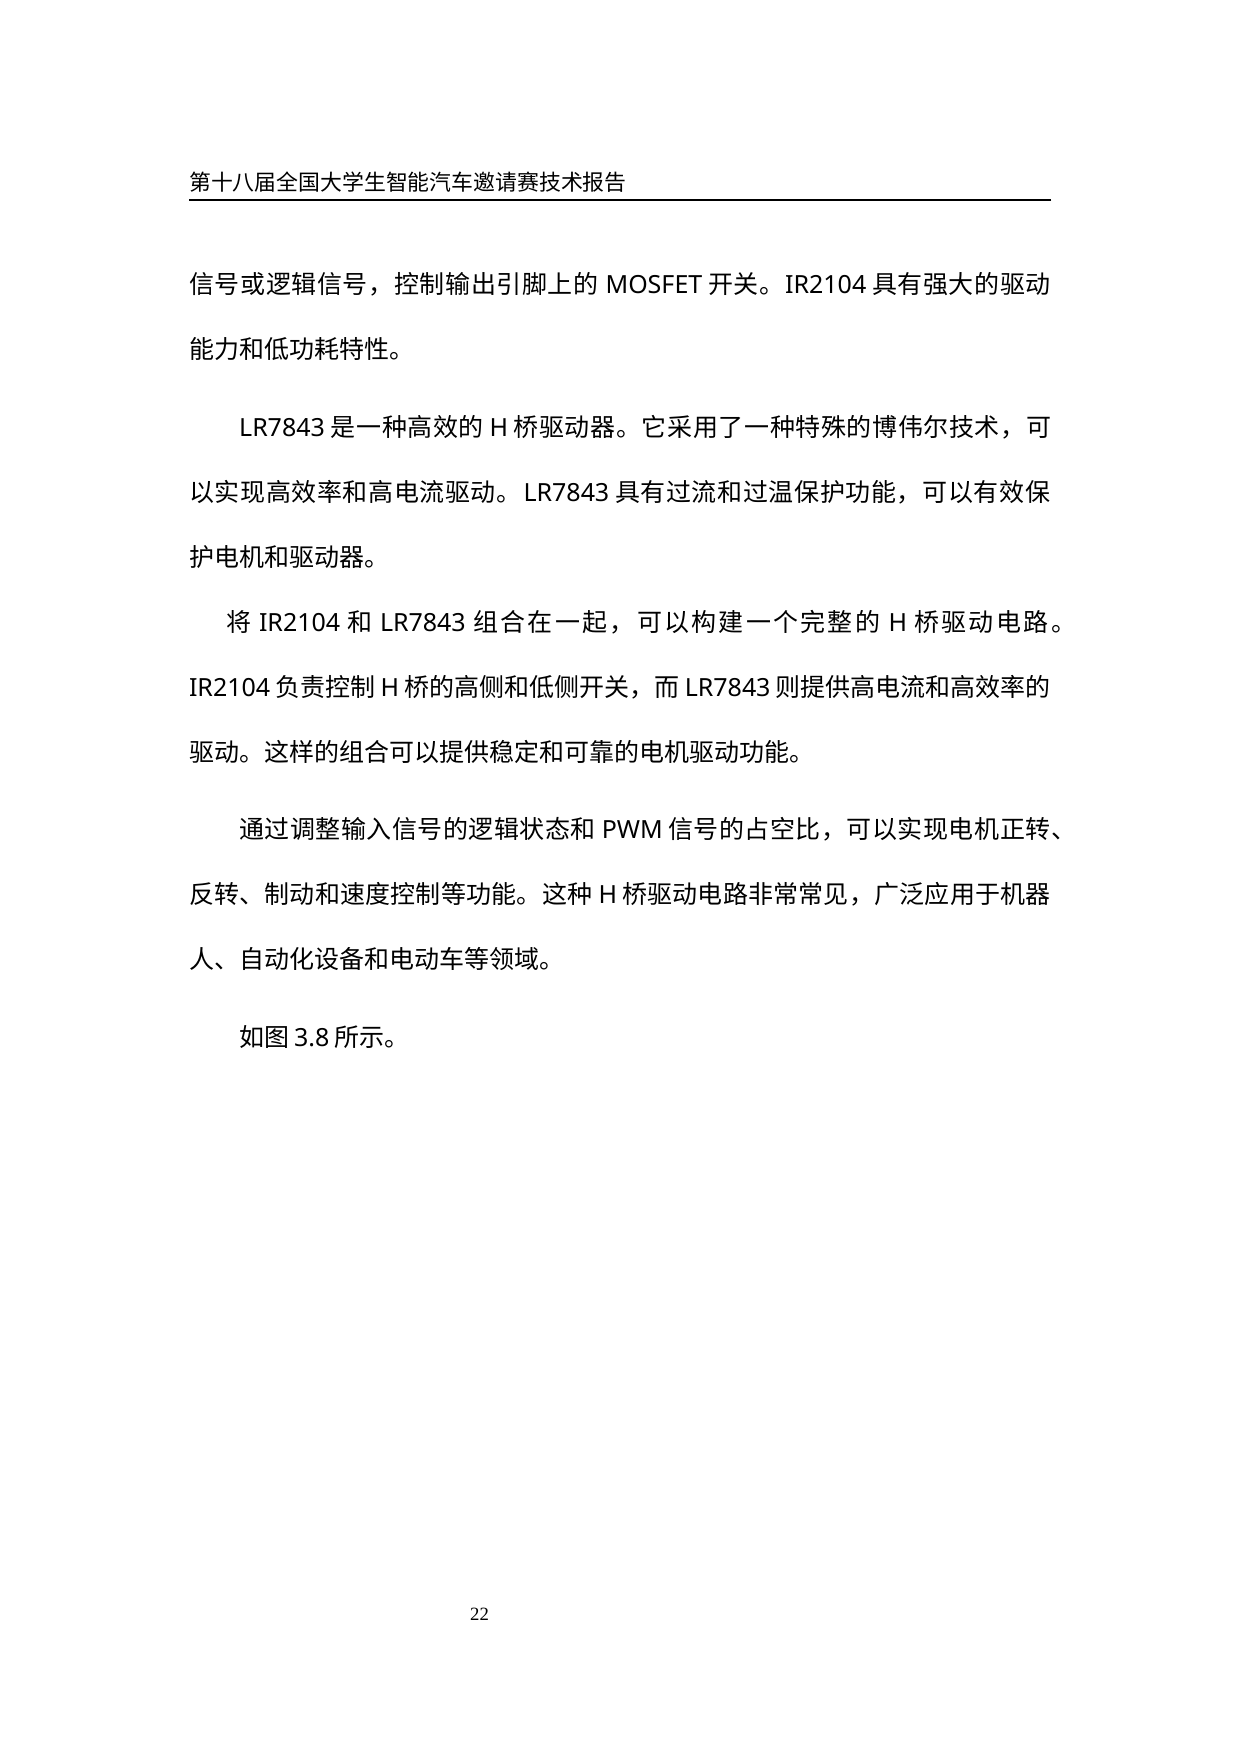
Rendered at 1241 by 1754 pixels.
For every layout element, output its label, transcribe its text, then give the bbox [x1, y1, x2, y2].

text 通过调整输入信号的逻辑状态和PWM信号的占空比，可以实现电机正转、反转、制动和速度控制等功能。这种H桥驱动电路非常常见，广泛应用于机器人、自动化设备和电动车等领域。 [189, 796, 1051, 991]
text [189, 251, 1051, 381]
text LR7843是一种高效的H桥驱动器。它采用了一种特殊的博伟尔技术，可以实现高效率和高电流驱动。LR7843具有过流和过温保护功能，可以有效保护电机和驱动器。 将IR2104和LR7843组合在一起，可以构建一个完整的H桥驱动电路。IR2104负责控制H桥的高侧和低侧开关，而LR7843则提供高电流和高效率的驱动。这样的组合可以提供稳定和可靠的电机驱动功能。 [189, 393, 1051, 783]
text 如图3.8所示。 [189, 1003, 1051, 1068]
